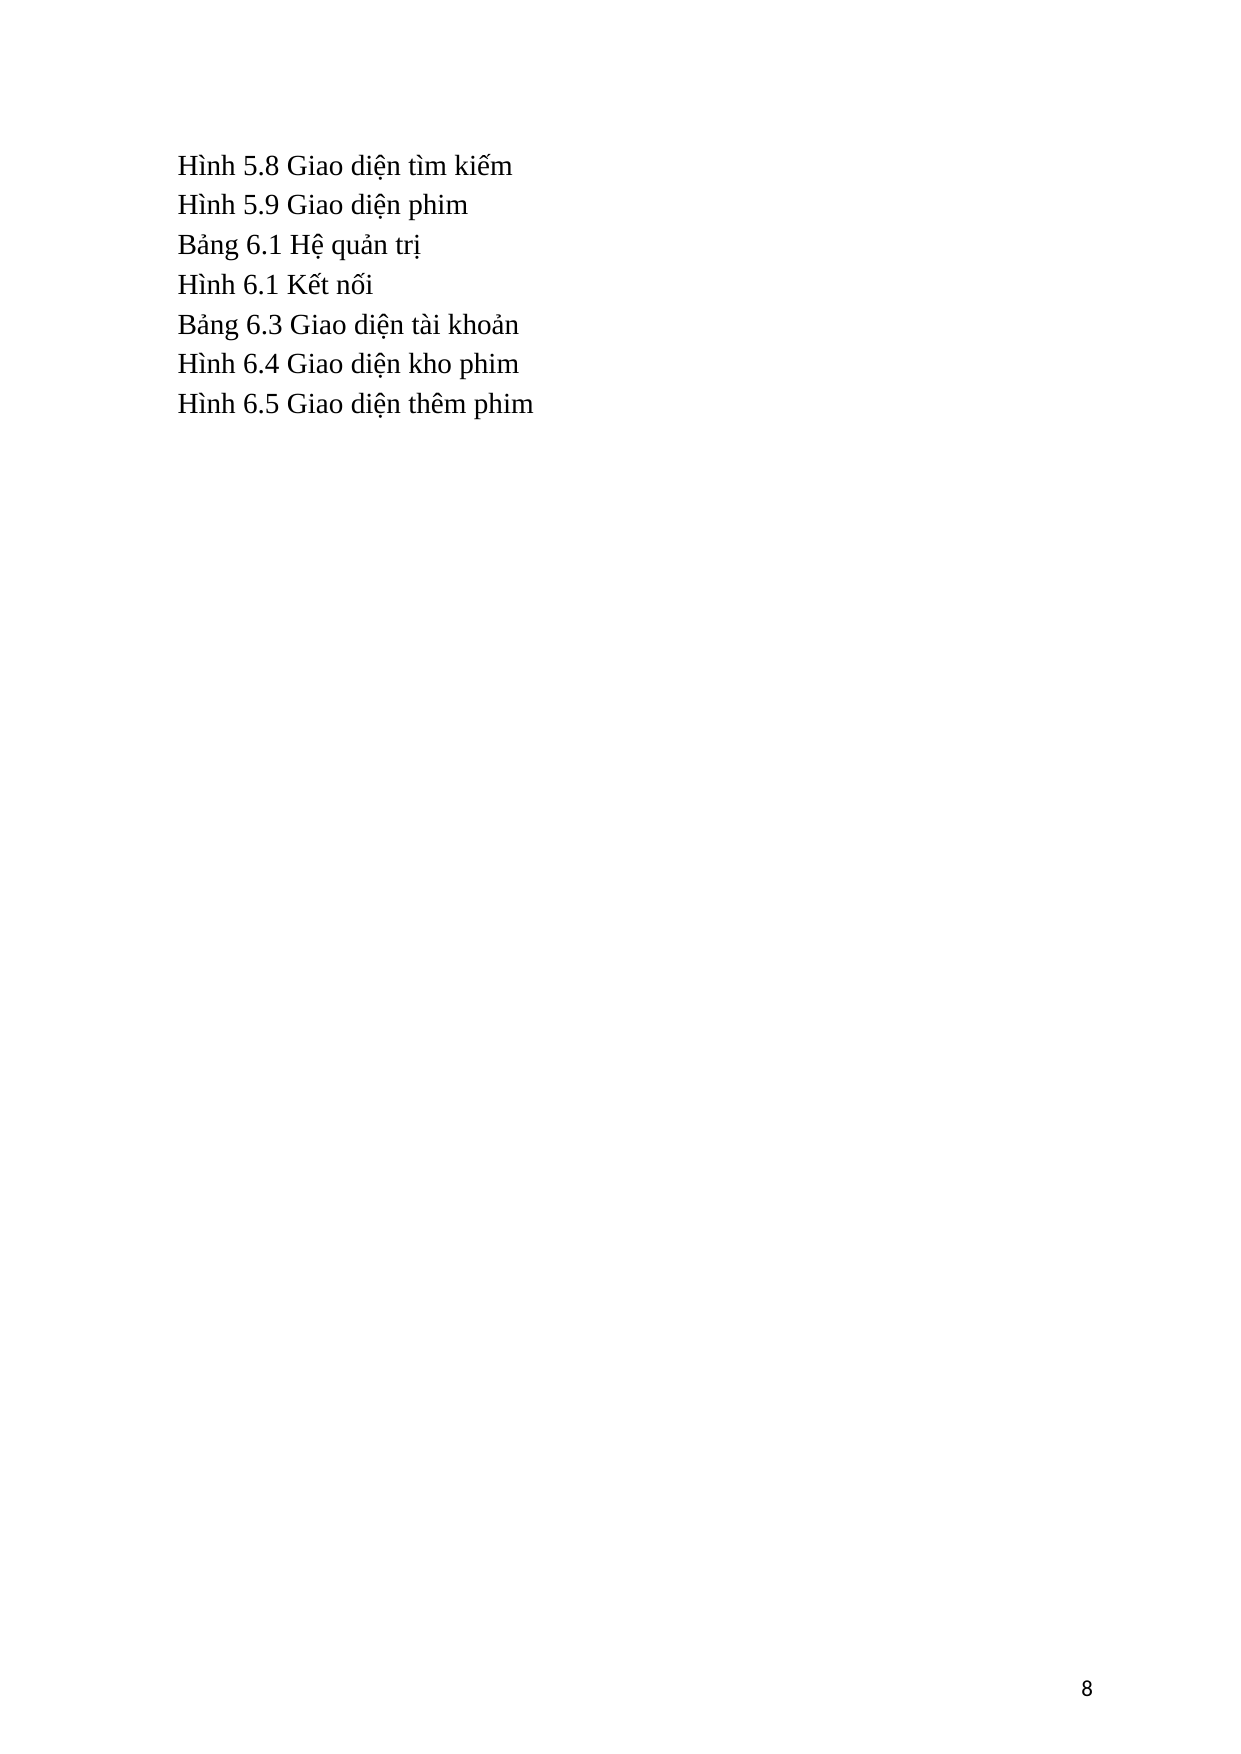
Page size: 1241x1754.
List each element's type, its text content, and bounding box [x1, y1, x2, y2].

text Hình 5.9 Giao diện phim [177, 187, 1092, 221]
text Bảng 6.3 Giao diện tài khoản [177, 307, 1092, 340]
text Hình 6.4 Giao diện kho phim [177, 347, 1092, 380]
text Hình 5.8 Giao diện tìm kiếm [177, 148, 1092, 181]
text Bảng 6.1 Hệ quản trị [177, 227, 1092, 261]
text Hình 6.1 Kết nối [177, 267, 1092, 301]
text Hình 6.5 Giao diện thêm phim [177, 386, 1092, 420]
